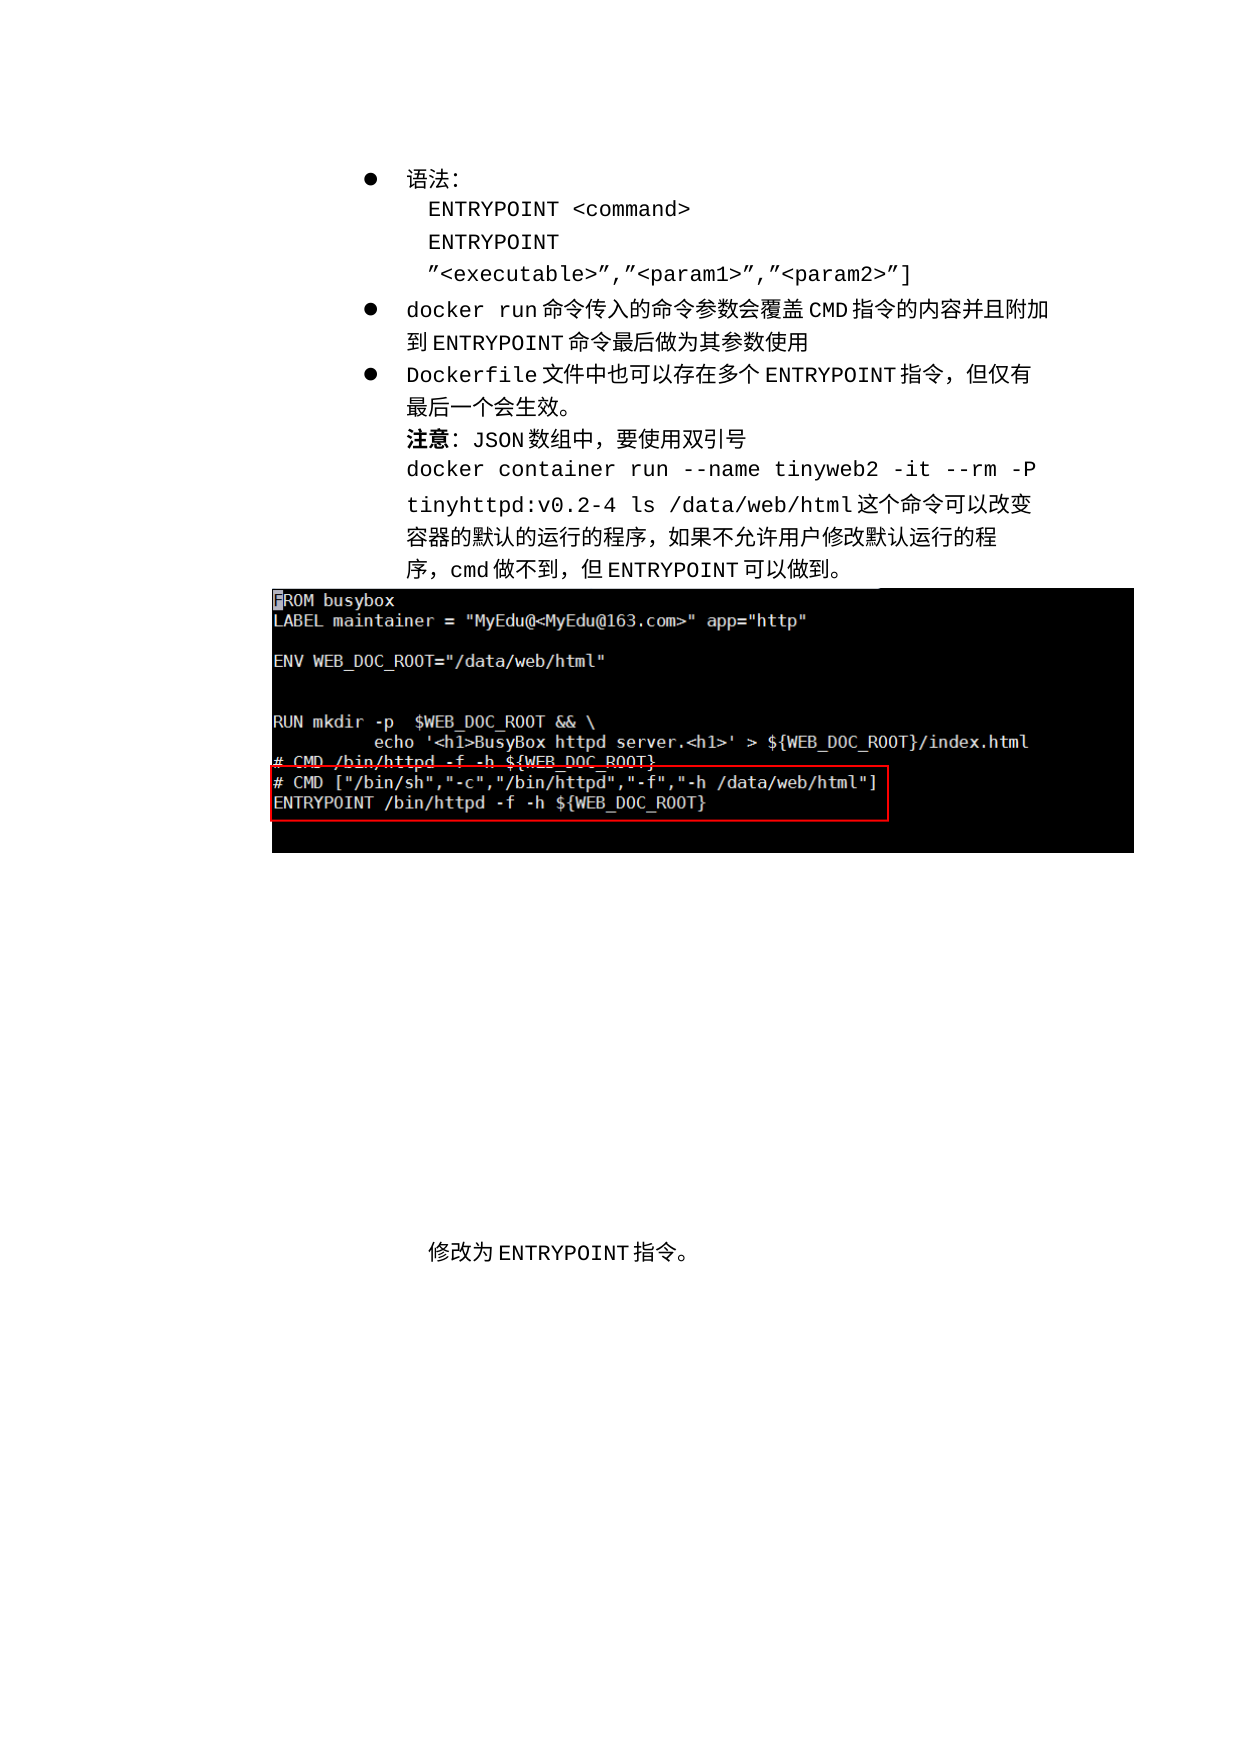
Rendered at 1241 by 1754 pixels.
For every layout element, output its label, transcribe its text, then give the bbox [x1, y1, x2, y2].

list docker run命令传入的命令参数会覆盖CMD指令的内容并且附加到ENTRYPOINT命令最后做为其参数使用 [362, 292, 1053, 357]
list 语法： [362, 162, 1053, 194]
picture [269, 588, 1134, 853]
text ENTRYPOINT ”<executable>”,”<param1>”,”<param2>”] [427, 227, 1053, 292]
text ENTRYPOINT <command> [427, 194, 1053, 227]
list Dockerfile文件中也可以存在多个ENTRYPOINT指令，但仅有最后一个会生效。 [362, 357, 1053, 422]
text docker container run --name tinyweb2 -it --rm -P tinyhttpd:v0.2-4 ls /data/web/html这个命令可以改变容器的默认的运行的程序，如果不允许用户修改默认运行的程序，cmd做不到，但ENTRYPOINT可以做到。 [406, 454, 1053, 584]
text 修改为ENTRYPOINT指令。 [384, 1234, 1053, 1267]
text 注意：JSON数组中，要使用双引号 [406, 422, 1053, 454]
